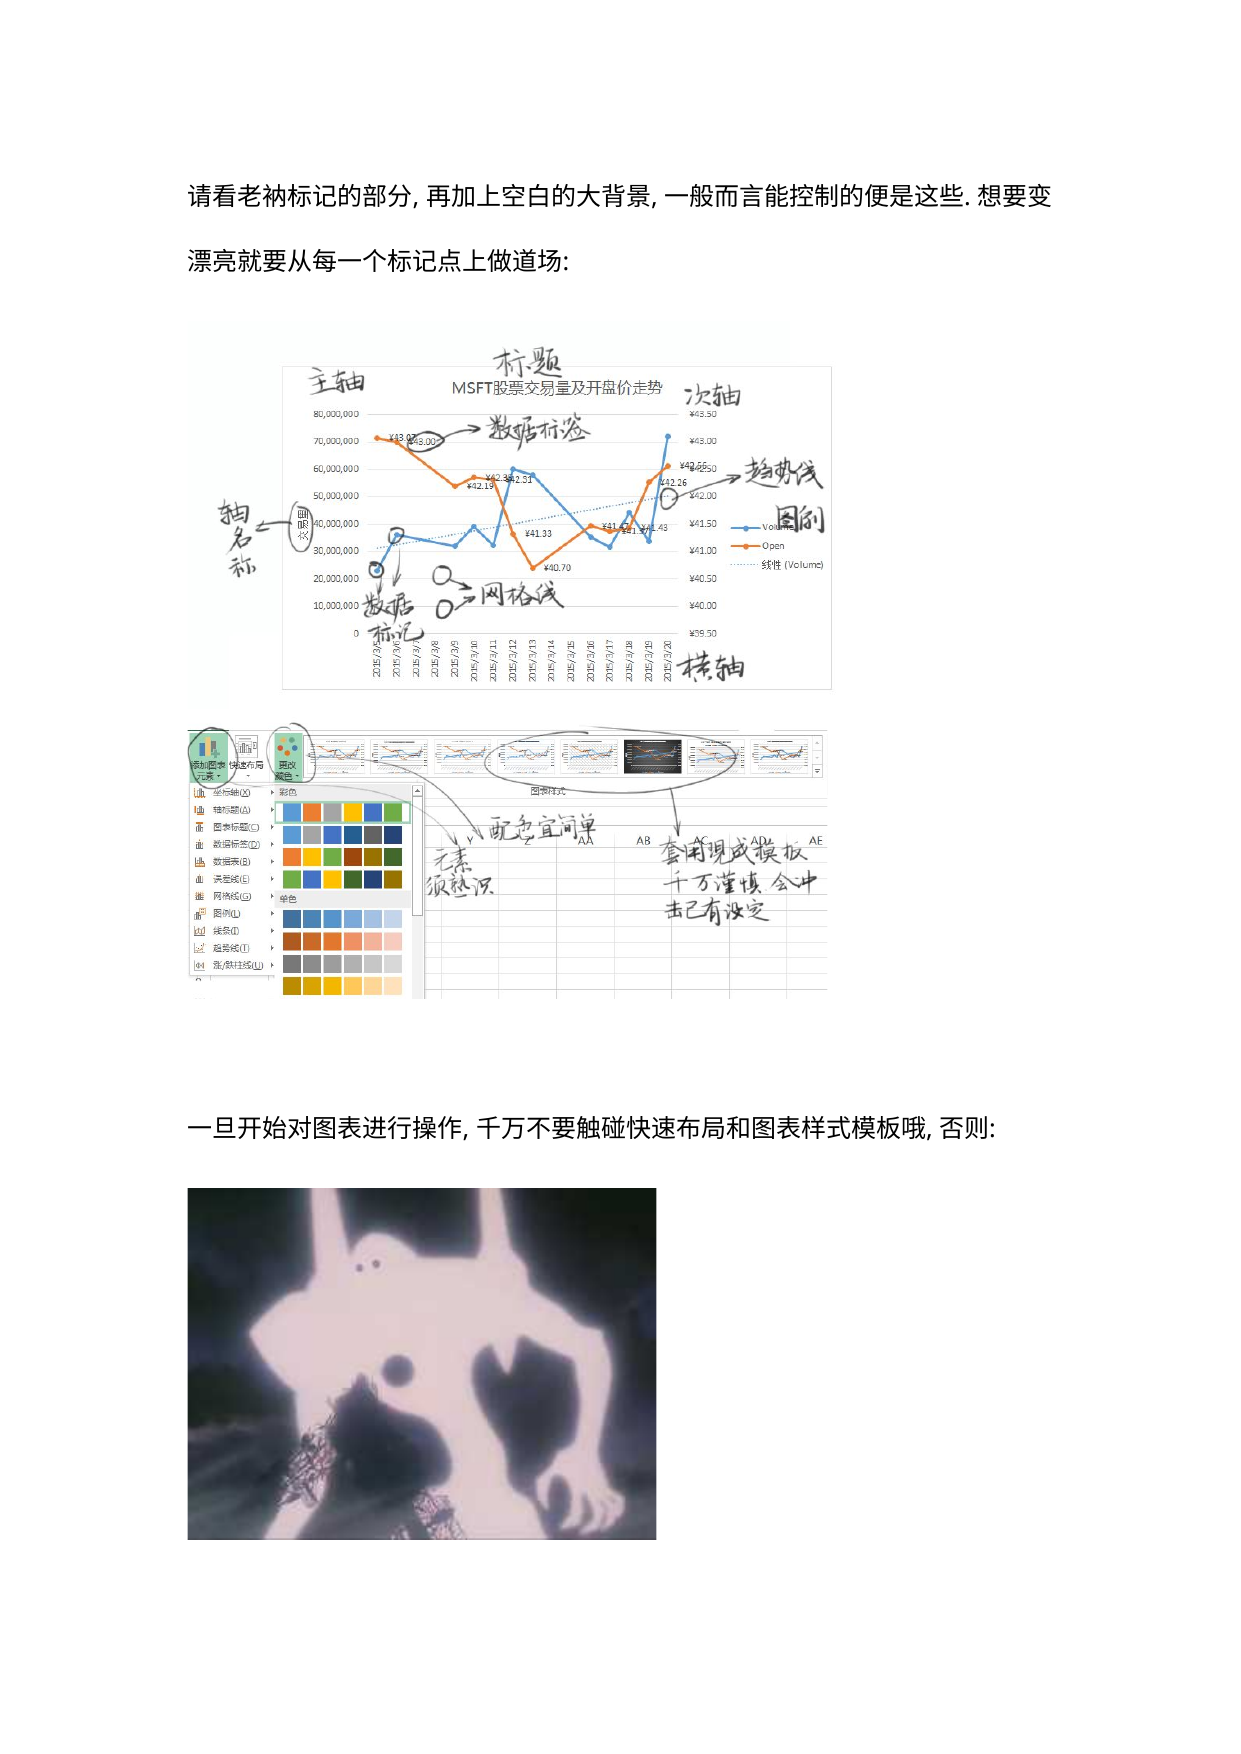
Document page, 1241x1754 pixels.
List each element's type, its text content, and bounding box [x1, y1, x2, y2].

picture [187, 321, 857, 709]
picture [187, 711, 828, 999]
text 请看老衲标记的部分, 再加上空白的大背景, 一般而言能控制的便是这些. 想要变漂亮就要从每一个标记点上做道场: [187, 162, 1053, 292]
text 一旦开始对图表进行操作, 千万不要触碰快速布局和图表样式模板哦, 否则: [187, 1094, 1053, 1159]
picture [187, 1188, 657, 1540]
